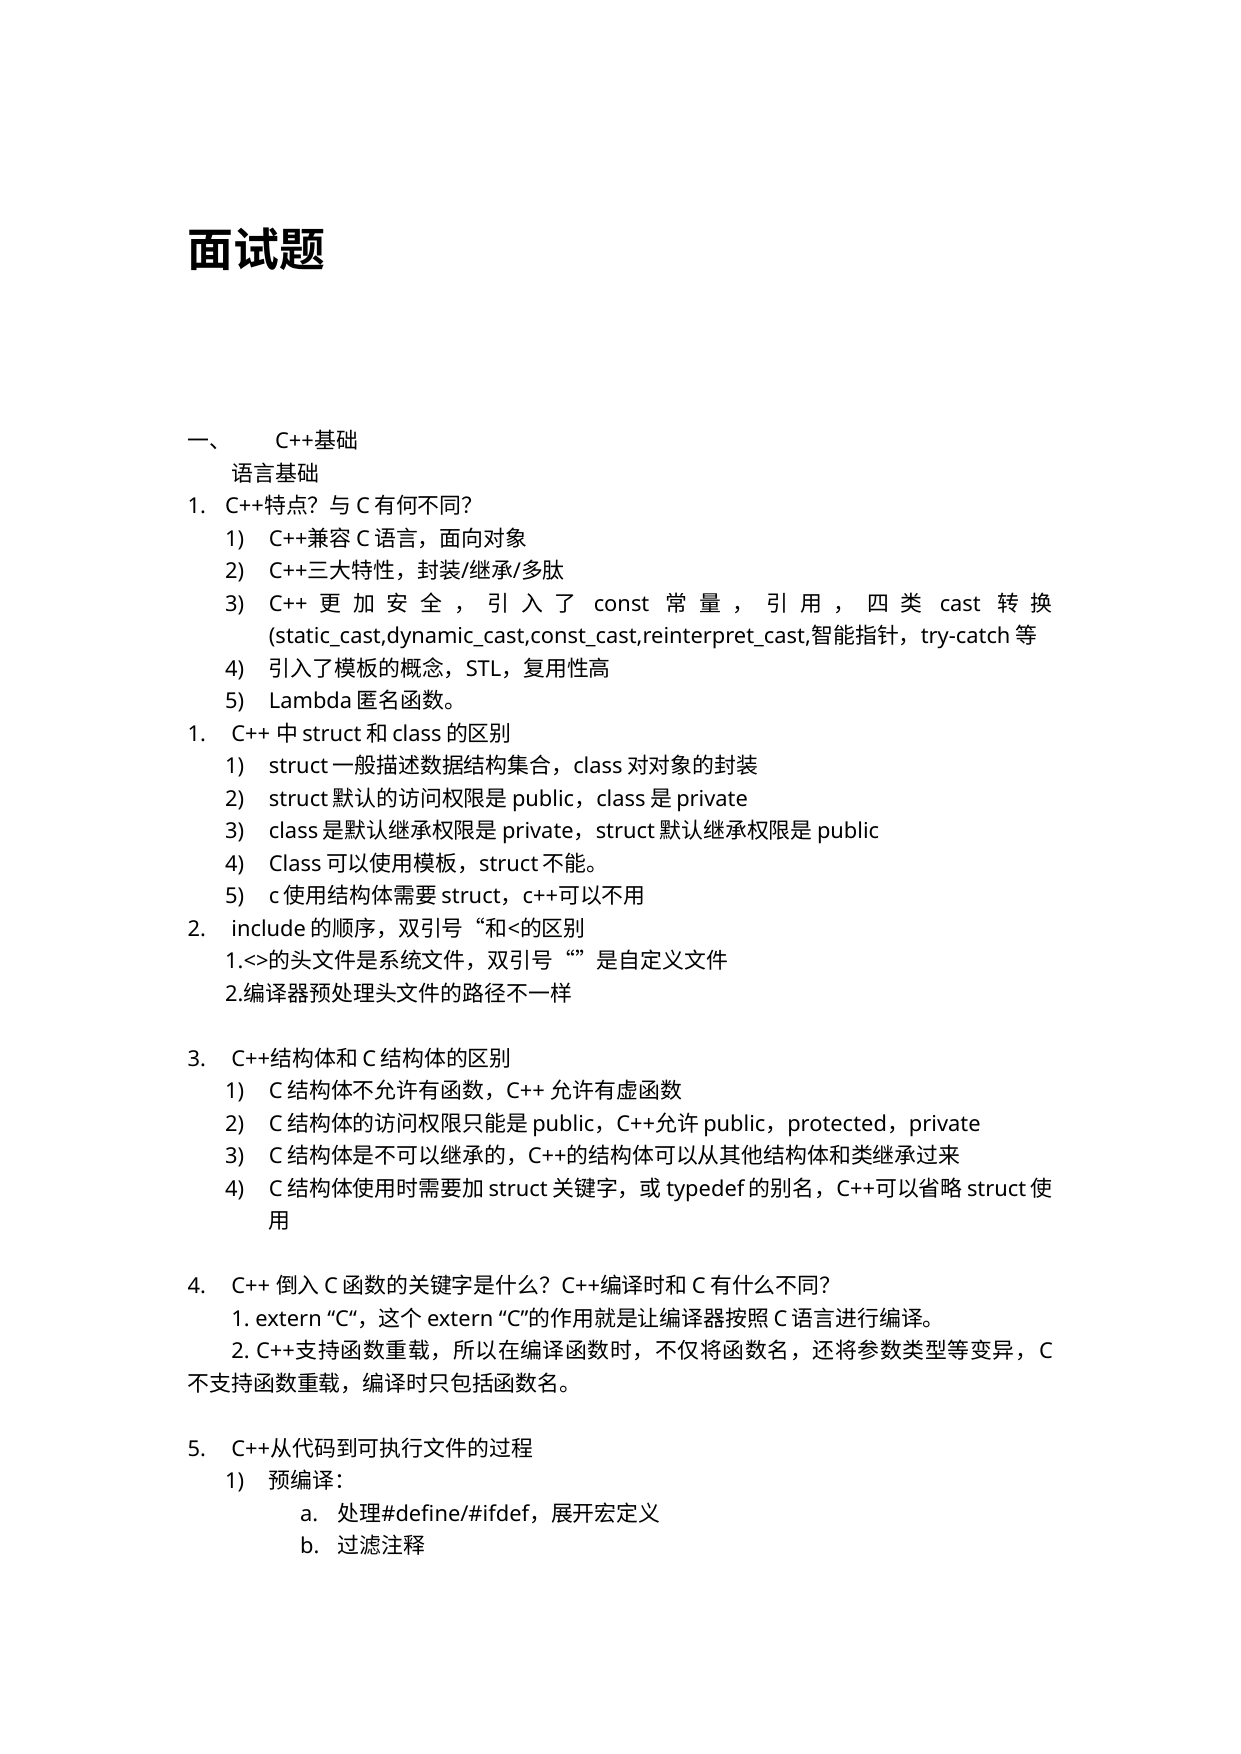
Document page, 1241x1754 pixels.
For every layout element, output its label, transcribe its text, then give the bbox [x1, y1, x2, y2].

list C结构体使用时需要加struct关键字，或typedef的别名，C++可以省略struct使用 [225, 1170, 1053, 1235]
list 处理#define/#ifdef，展开宏定义 [300, 1495, 1053, 1528]
list class是默认继承权限是private，struct默认继承权限是public [225, 813, 1053, 845]
list C++基础 [187, 423, 1053, 455]
list C++ 倒入C函数的关键字是什么？C++编译时和C有什么不同？ [187, 1268, 1053, 1300]
list Lambda匿名函数。 [225, 683, 1053, 715]
list C++兼容C语言，面向对象 [225, 520, 1053, 553]
list C结构体不允许有函数，C++ 允许有虚函数 [225, 1073, 1053, 1105]
list C结构体是不可以继承的，C++的结构体可以从其他结构体和类继承过来 [225, 1138, 1053, 1170]
list C++三大特性，封装/继承/多肽 [225, 553, 1053, 585]
list C结构体的访问权限只能是public，C++允许public，protected，private [225, 1105, 1053, 1138]
text 1. extern “C“，这个extern “C”的作用就是让编译器按照C语言进行编译。 [187, 1300, 1053, 1333]
list 引入了模板的概念，STL，复用性高 [225, 650, 1053, 683]
list c使用结构体需要struct，c++可以不用 [225, 878, 1053, 910]
list Class可以使用模板，struct不能。 [225, 845, 1053, 878]
text 2. C++支持函数重载，所以在编译函数时，不仅将函数名，还将参数类型等变异，C不支持函数重载，编译时只包括函数名。 [187, 1333, 1053, 1398]
list C++结构体和C结构体的区别 [187, 1040, 1053, 1073]
list struct一般描述数据结构集合，class对对象的封装 [225, 748, 1053, 780]
list C++特点？与C有何不同？ [187, 488, 1053, 520]
list 1.<>的头文件是系统文件，双引号“”是自定义文件 [225, 943, 1053, 975]
list struct默认的访问权限是public，class是private [225, 780, 1053, 813]
list 语言基础 [231, 455, 1053, 488]
subtitle 面试题 [187, 197, 1053, 295]
list include的顺序，双引号“和<的区别 [187, 910, 1053, 943]
list C++ 中struct和class的区别 [187, 715, 1053, 748]
list C++更加安全，引入了const常量，引用，四类cast转换(static_cast,dynamic_cast,const_cast,reinterpret_cast,智能指针，try-catch等 [225, 585, 1053, 650]
list 2.编译器预处理头文件的路径不一样 [225, 975, 1053, 1008]
list 预编译： [225, 1463, 1053, 1495]
list C++从代码到可执行文件的过程 [187, 1430, 1053, 1463]
list 过滤注释 [300, 1528, 1053, 1560]
